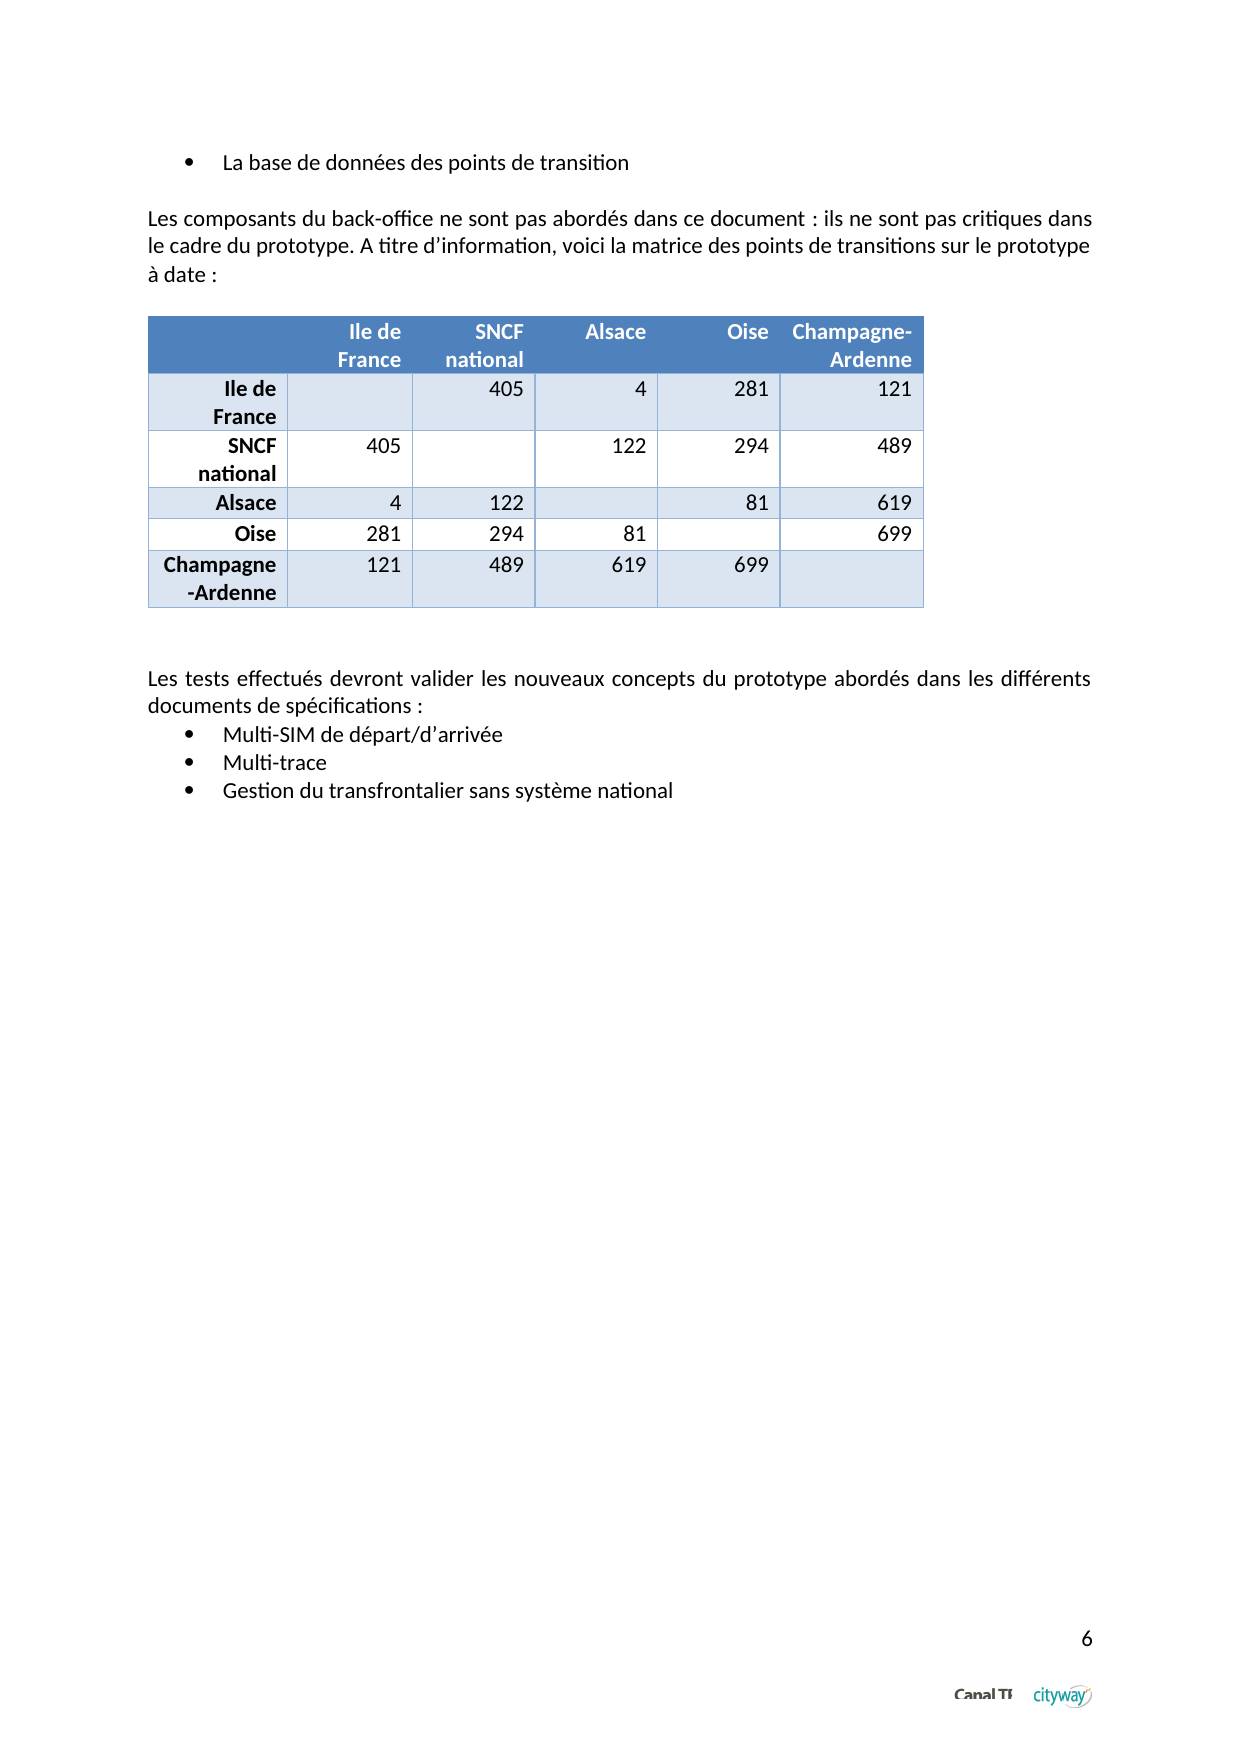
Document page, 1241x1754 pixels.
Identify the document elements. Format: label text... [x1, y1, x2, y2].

table_header [149, 317, 287, 373]
table_header SNCF national [413, 317, 534, 373]
list La base de données des points de transition [185, 148, 1093, 176]
table_cell 122 [413, 488, 534, 518]
table_cell 121 [288, 551, 412, 607]
table_cell 281 [658, 374, 779, 430]
text Les tests effectués devront valider les nouveaux concepts du prototype abordés dans les différents documents de spécifications : [148, 664, 1093, 720]
text Les composants du back-office ne sont pas abordés dans ce document : ils ne sont pas critiques dans le cadre du prototype. A titre d’information, voici la matrice des points de transitions sur le prototype à date : [148, 204, 1093, 288]
table_cell 281 [288, 519, 412, 549]
list Gestion du transfrontalier sans système national [185, 776, 1093, 804]
table_cell SNCF national [149, 431, 287, 487]
table_cell [658, 519, 779, 549]
table_cell 81 [658, 488, 779, 518]
table_cell 619 [536, 551, 657, 607]
table_header Champagne-Ardenne [781, 317, 923, 373]
table_cell 4 [288, 488, 412, 518]
table_cell [536, 488, 657, 518]
table_cell 121 [781, 374, 923, 430]
table_cell 699 [781, 519, 923, 549]
table_cell 699 [658, 551, 779, 607]
table_cell [413, 431, 534, 487]
table_cell Champagne-Ardenne [149, 551, 287, 607]
picture [953, 1686, 1013, 1699]
picture [1028, 1677, 1095, 1711]
table_header Oise [658, 317, 779, 373]
table_cell [781, 551, 923, 607]
table_cell 405 [288, 431, 412, 487]
list Multi-trace [185, 748, 1093, 776]
table_cell Alsace [149, 488, 287, 518]
table_header Ile de France [288, 317, 412, 373]
table_cell [288, 374, 412, 430]
table_cell 122 [536, 431, 657, 487]
table_cell Oise [149, 519, 287, 549]
table_cell 294 [413, 519, 534, 549]
table_cell 489 [413, 551, 534, 607]
table_cell 619 [781, 488, 923, 518]
table_cell 4 [536, 374, 657, 430]
table_cell 405 [413, 374, 534, 430]
table_header Alsace [536, 317, 657, 373]
table_cell 489 [781, 431, 923, 487]
table_cell 81 [536, 519, 657, 549]
table_cell 294 [658, 431, 779, 487]
list Multi-SIM de départ/d’arrivée [185, 720, 1093, 748]
table_cell Ile de France [149, 374, 287, 430]
